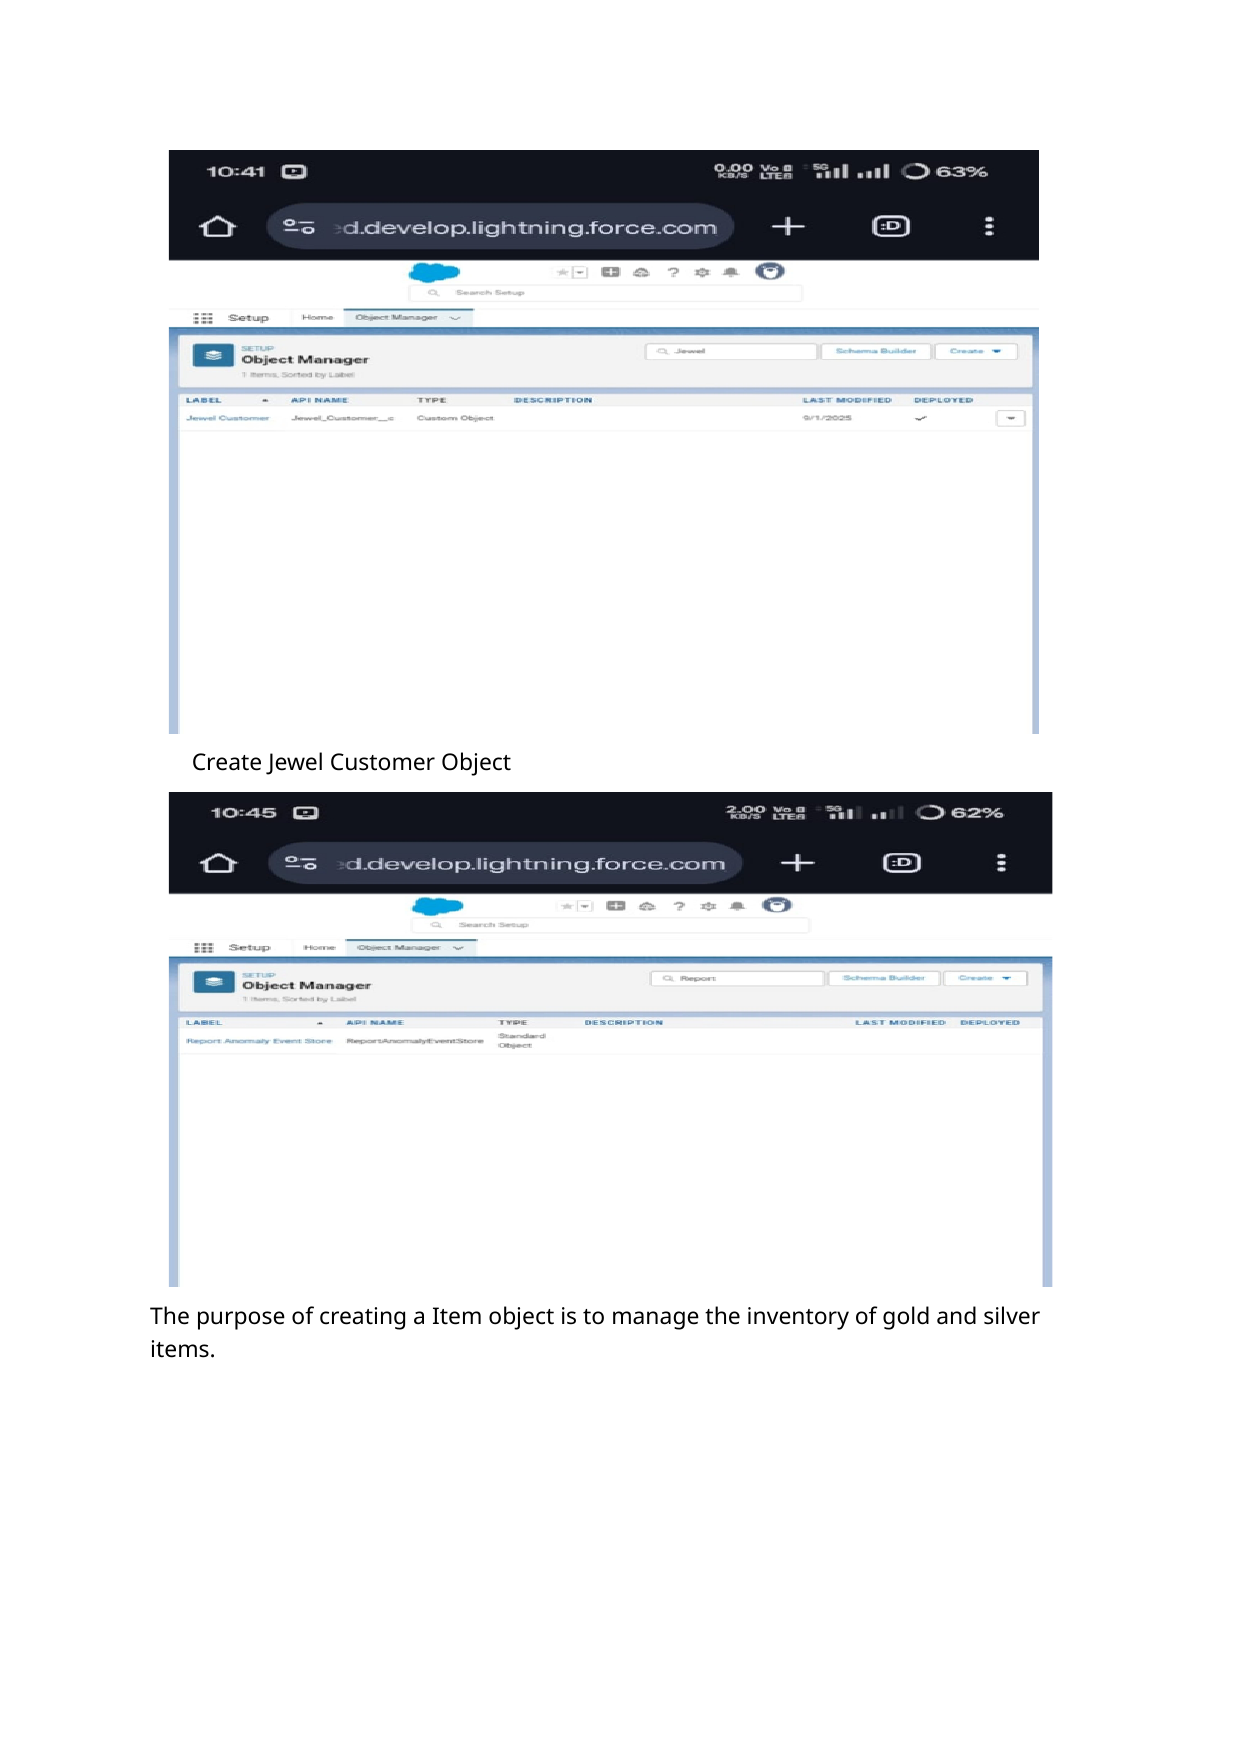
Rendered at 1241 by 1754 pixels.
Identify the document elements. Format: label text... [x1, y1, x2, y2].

text Create Jewel Customer Object [150, 746, 1090, 777]
picture [168, 150, 1039, 734]
text The purpose of creating a Item object is to manage the inventory of gold and silver items. [150, 1299, 1090, 1364]
picture [168, 792, 1053, 1287]
